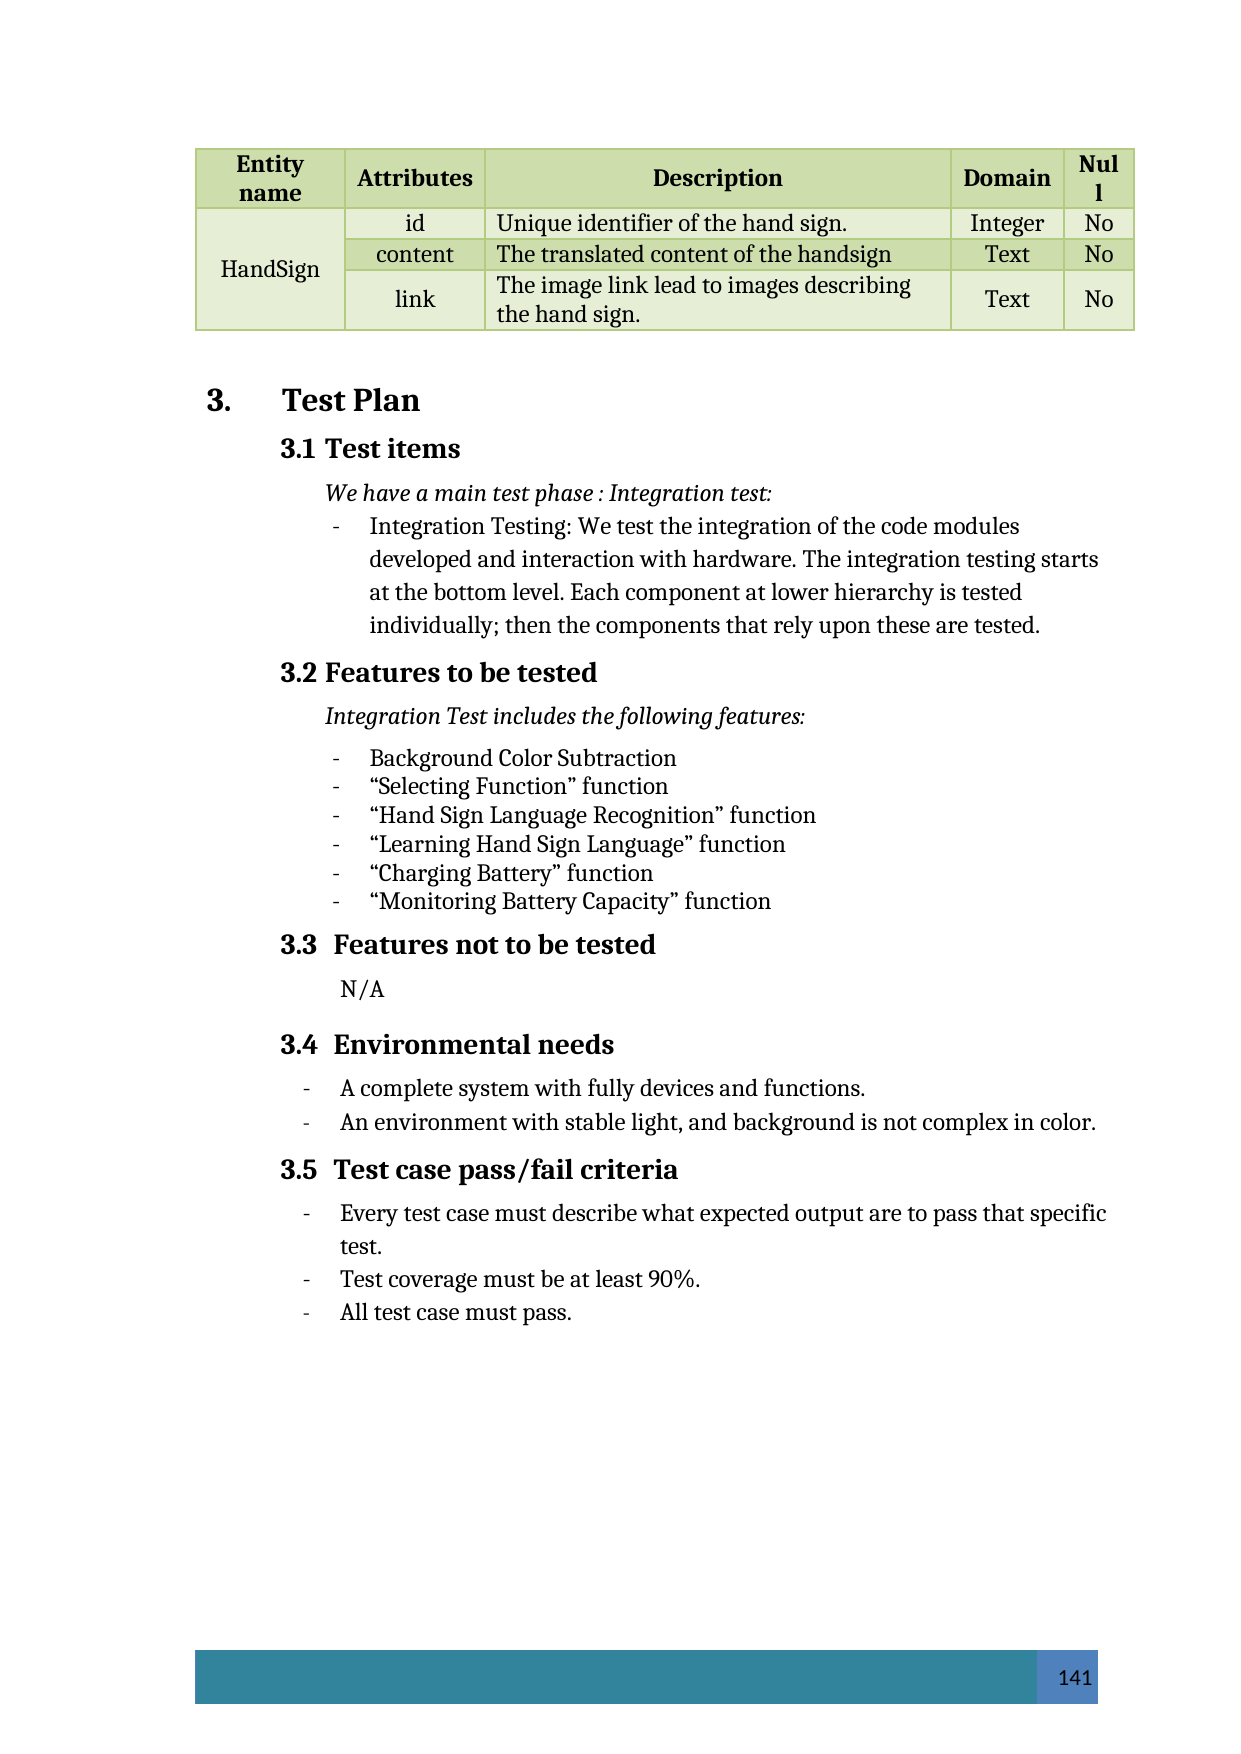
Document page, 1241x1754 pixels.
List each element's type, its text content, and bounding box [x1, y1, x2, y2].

subtitle Test Plan [207, 382, 1122, 420]
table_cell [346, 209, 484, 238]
list Background Color Subtraction [332, 743, 1122, 772]
list Every test case must describe what expected output are to pass that specific test. [302, 1199, 1122, 1261]
list An environment with stable light, and background is not complex in color. [302, 1107, 1122, 1136]
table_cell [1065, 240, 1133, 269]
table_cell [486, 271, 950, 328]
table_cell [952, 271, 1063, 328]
subtitle Test items [281, 432, 1122, 466]
list “Selecting Function” function [332, 772, 1122, 801]
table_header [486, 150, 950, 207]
subtitle Test case pass/fail criteria [281, 1153, 1122, 1186]
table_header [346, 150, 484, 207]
list “Learning Hand Sign Language” function [332, 830, 1122, 858]
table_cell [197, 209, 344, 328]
list Test coverage must be at least 90%. [302, 1265, 1122, 1294]
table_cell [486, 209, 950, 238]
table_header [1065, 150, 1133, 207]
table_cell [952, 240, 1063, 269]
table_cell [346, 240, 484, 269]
list “Hand Sign Language Recognition” function [332, 801, 1122, 830]
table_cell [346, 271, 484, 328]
list “Charging Battery” function [332, 858, 1122, 887]
subtitle Features not to be tested [281, 928, 1122, 962]
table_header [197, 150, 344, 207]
list All test case must pass. [302, 1298, 1122, 1327]
subtitle Features to be tested [281, 656, 1122, 690]
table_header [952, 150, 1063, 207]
text We have a main test phase : Integration test: [325, 478, 1122, 507]
text Integration Test includes the following features: [325, 702, 1122, 731]
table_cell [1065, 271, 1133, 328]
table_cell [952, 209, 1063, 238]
list A complete system with fully devices and functions. [302, 1074, 1122, 1103]
list Integration Testing: We test the integration of the code modules developed and interaction with hardware. The integration testing starts at the bottom level. Each component at lower hierarchy is tested individually; then the components that rely upon these are tested. [332, 512, 1122, 639]
list “Monitoring Battery Capacity” function [332, 887, 1122, 916]
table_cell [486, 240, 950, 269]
text N/A [340, 974, 1122, 1003]
subtitle Environmental needs [281, 1028, 1122, 1062]
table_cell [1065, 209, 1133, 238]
